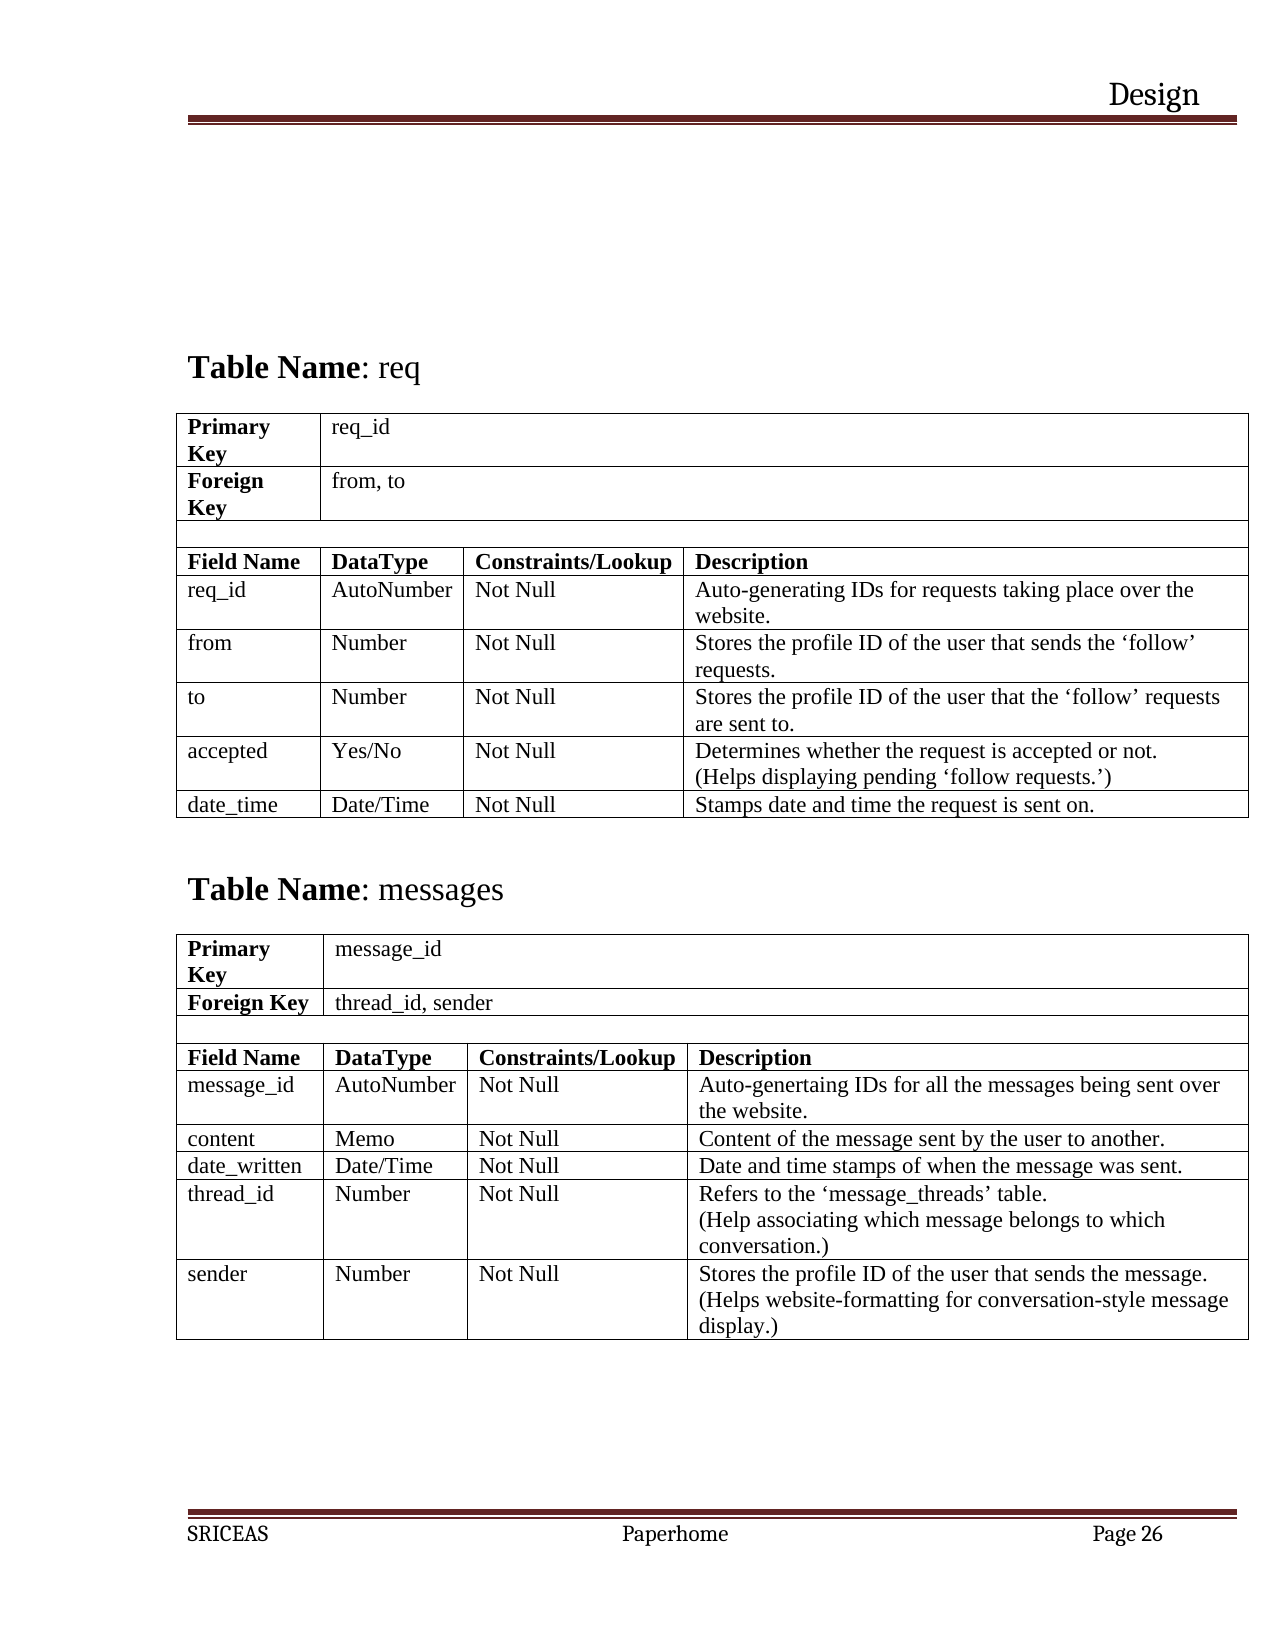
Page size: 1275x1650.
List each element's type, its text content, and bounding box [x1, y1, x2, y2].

table_cell date_time [177, 791, 320, 817]
table_cell Auto-generating IDs for requests taking place over the website. [684, 576, 1248, 628]
table_cell Stamps date and time the request is sent on. [684, 791, 1248, 817]
table_cell date_written [177, 1152, 323, 1178]
table_cell Foreign Key [177, 989, 323, 1015]
table_cell req_id [177, 576, 320, 628]
table_cell Yes/No [321, 737, 463, 790]
table_cell Memo [324, 1125, 467, 1151]
table_cell Stores the profile ID of the user that the ‘follow’ requests are sent to. [684, 683, 1248, 736]
table_cell Stores the profile ID of the user that sends the ‘follow’ requests. [684, 630, 1248, 682]
table_cell thread_id, sender [324, 989, 1248, 1015]
table_cell Determines whether the request is accepted or not. (Helps displaying pending ‘follow requests.’) [684, 737, 1248, 790]
table_cell Not Null [468, 1071, 687, 1124]
table_cell content [177, 1125, 323, 1151]
table_cell Field Name [177, 548, 320, 575]
table_cell Content of the message sent by the user to another. [688, 1125, 1248, 1151]
table_cell Number [324, 1260, 467, 1339]
text Table Name: req [187, 347, 1237, 386]
table_cell Date/Time [321, 791, 463, 817]
table_cell to [177, 683, 320, 736]
table_cell sender [177, 1260, 323, 1339]
table_cell Not Null [464, 630, 683, 682]
table_cell [177, 521, 1248, 547]
table_cell Auto-genertaing IDs for all the messages being sent over the website. [688, 1071, 1248, 1124]
table_cell Not Null [468, 1125, 687, 1151]
table_cell thread_id [177, 1180, 323, 1259]
table_cell DataType [324, 1044, 467, 1070]
text Table Name: messages [187, 869, 1237, 907]
table_cell [177, 1016, 1248, 1043]
table_cell Field Name [177, 1044, 323, 1070]
table_cell Constraints/Lookup [464, 548, 683, 575]
table_cell from, to [321, 467, 1248, 520]
table_header message_id [324, 935, 1248, 988]
table_cell Not Null [464, 683, 683, 736]
table_cell Number [321, 683, 463, 736]
table_cell Not Null [464, 737, 683, 790]
table_cell Not Null [464, 791, 683, 817]
table_cell accepted [177, 737, 320, 790]
table_cell Not Null [468, 1260, 687, 1339]
table_cell Date and time stamps of when the message was sent. [688, 1152, 1248, 1178]
table_cell Description [684, 548, 1248, 575]
table_cell Stores the profile ID of the user that sends the message. (Helps website-formatting for conversation-style message display.) [688, 1260, 1248, 1339]
table_cell Constraints/Lookup [468, 1044, 687, 1070]
table_cell message_id [177, 1071, 323, 1124]
table_cell AutoNumber [324, 1071, 467, 1124]
table_header Primary Key [177, 935, 323, 988]
table_cell AutoNumber [321, 576, 463, 628]
table_cell DataType [321, 548, 463, 575]
table_header req_id [321, 414, 1248, 466]
table_cell Number [324, 1180, 467, 1259]
table_cell Date/Time [324, 1152, 467, 1178]
table_cell Description [688, 1044, 1248, 1070]
table_cell Number [321, 630, 463, 682]
table_cell Foreign Key [177, 467, 320, 520]
table_cell from [177, 630, 320, 682]
table_cell Not Null [464, 576, 683, 628]
table_header Primary Key [177, 414, 320, 466]
table_cell Not Null [468, 1180, 687, 1259]
table_cell Refers to the ‘message_threads’ table. (Help associating which message belongs to which conversation.) [688, 1180, 1248, 1259]
table_cell Not Null [468, 1152, 687, 1178]
